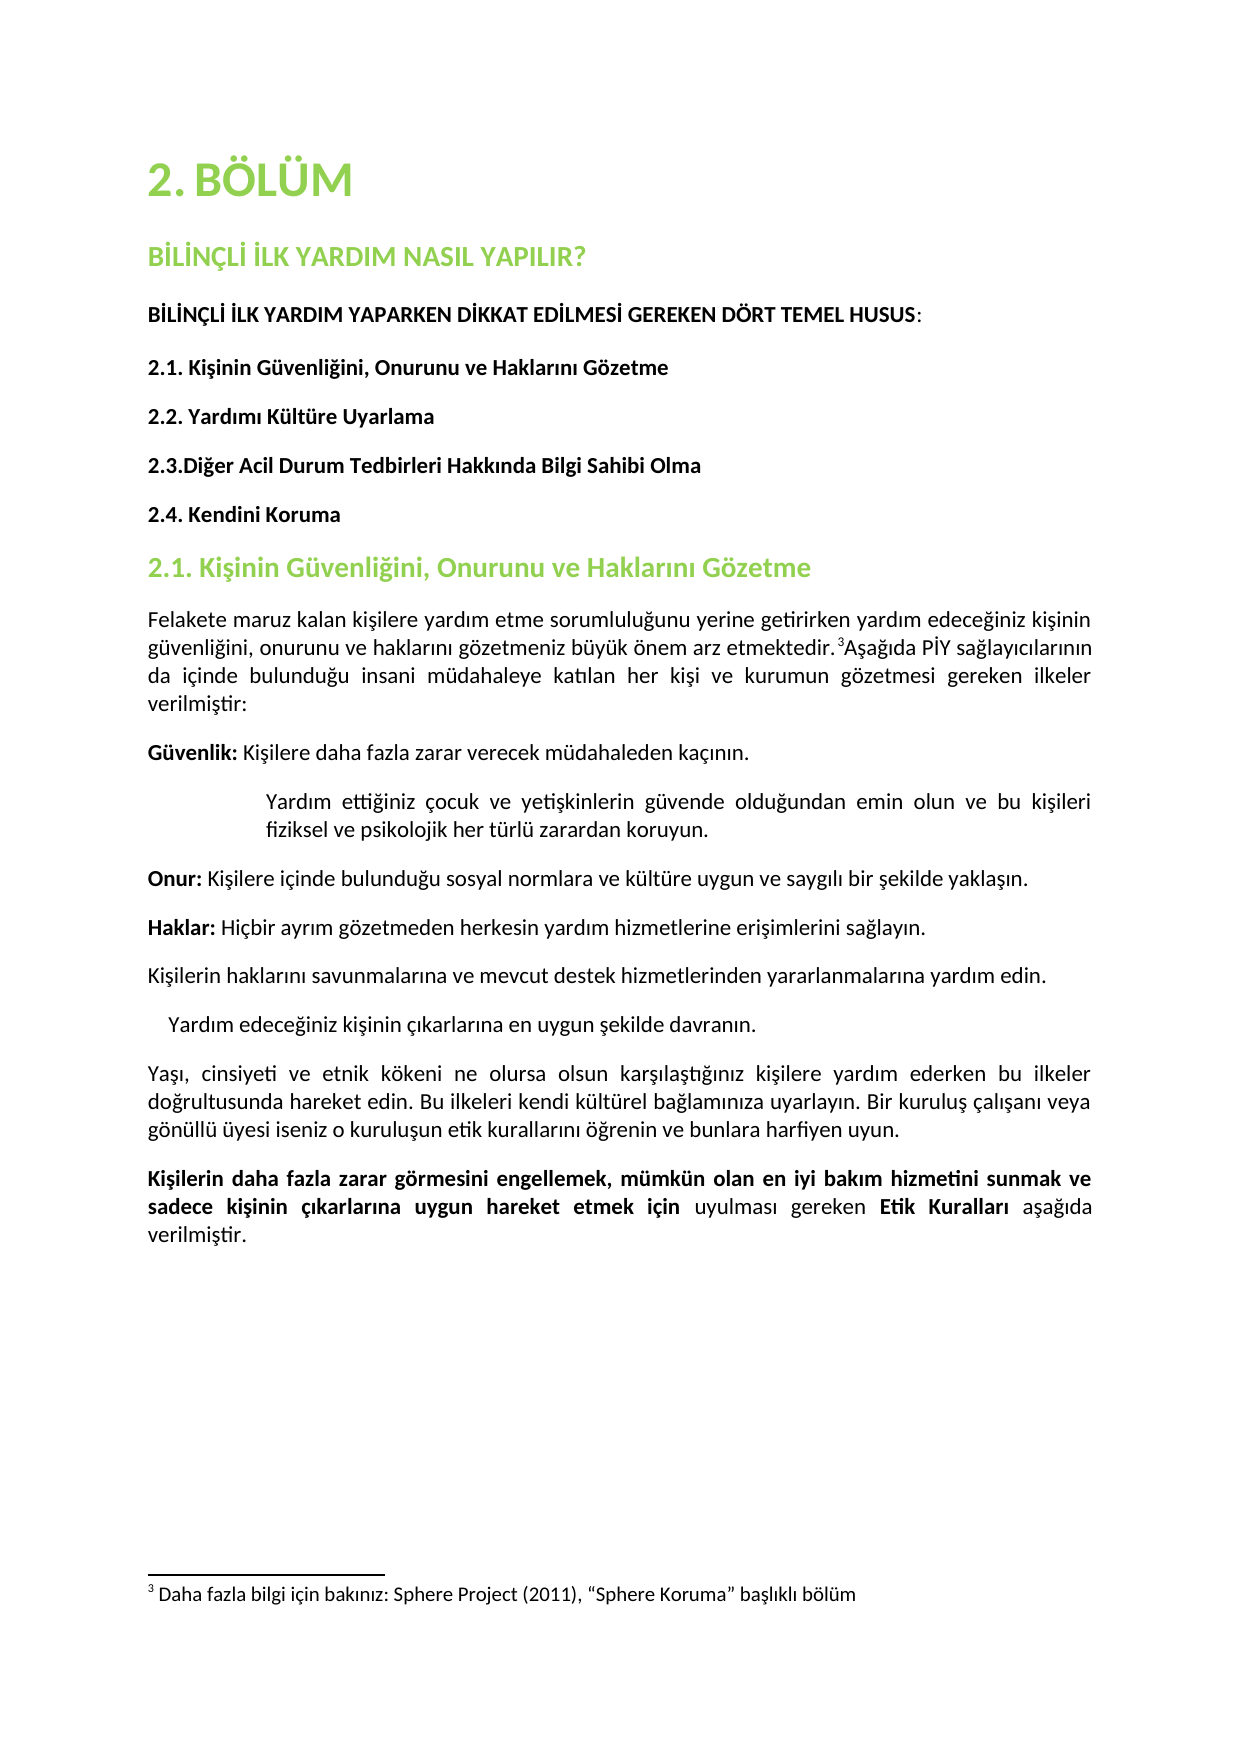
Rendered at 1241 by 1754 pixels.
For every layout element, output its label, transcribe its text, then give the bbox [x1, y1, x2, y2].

text BİLİNÇLİ İLK YARDIM YAPARKEN DİKKAT EDİLMESİ GEREKEN DÖRT TEMEL HUSUS: [148, 300, 1093, 328]
text Haklar: Hiçbir ayrım gözetmeden herkesin yardım hizmetlerine erişimlerini sağlayın. [148, 913, 1093, 941]
text 2.3.Diğer Acil Durum Tedbirleri Hakkında Bilgi Sahibi Olma [148, 451, 1093, 479]
text Kişilerin daha fazla zarar görmesini engellemek, mümkün olan en iyi bakım hizmetini sunmak ve sadece kişinin çıkarlarına uygun hareket etmek için uyulması gereken Etik Kuralları aşağıda verilmiştir. [148, 1164, 1093, 1248]
text 2.4. Kendini Koruma [148, 500, 1093, 528]
text Yardım ettiğiniz çocuk ve yetişkinlerin güvende olduğundan emin olun ve bu kişileri fiziksel ve psikolojik her türlü zarardan koruyun. [266, 787, 1093, 843]
text Felakete maruz kalan kişilere yardım etme sorumluluğunu yerine getirirken yardım edeceğiniz kişinin güvenliğini, onurunu ve haklarını gözetmeniz büyük önem arz etmektedir.Aşağıda PİY sağlayıcılarının da içinde bulunduğu insani müdahaleye katılan her kişi ve kurumun gözetmesi gereken ilkeler verilmiştir: [148, 605, 1093, 717]
text 2.1. Kişinin Güvenliğini, Onurunu ve Haklarını Gözetme [148, 549, 1093, 584]
text Güvenlik: Kişilere daha fazla zarar verecek müdahaleden kaçının. [148, 738, 1093, 766]
list BÖLÜM [148, 148, 1093, 209]
text Kişilerin haklarını savunmalarına ve mevcut destek hizmetlerinden yararlanmalarına yardım edin. [148, 962, 1093, 989]
text 2.2. Yardımı Kültüre Uyarlama [148, 402, 1093, 430]
text BİLİNÇLİ İLK YARDIM NASIL YAPILIR? [148, 238, 1093, 274]
text Onur: Kişilere içinde bulunduğu sosyal normlara ve kültüre uygun ve saygılı bir şekilde yaklaşın. [148, 864, 1093, 892]
text Yardım edeceğiniz kişinin çıkarlarına en uygun şekilde davranın. [148, 1010, 1093, 1038]
text Yaşı, cinsiyeti ve etnik kökeni ne olursa olsun karşılaştığınız kişilere yardım ederken bu ilkeler doğrultusunda hareket edin. Bu ilkeleri kendi kültürel bağlamınıza uyarlayın. Bir kuruluş çalışanı veya gönüllü üyesi iseniz o kuruluşun etik kurallarını öğrenin ve bunlara harfiyen uyun. [148, 1059, 1093, 1143]
text 2.1. Kişinin Güvenliğini, Onurunu ve Haklarını Gözetme [148, 353, 1093, 381]
